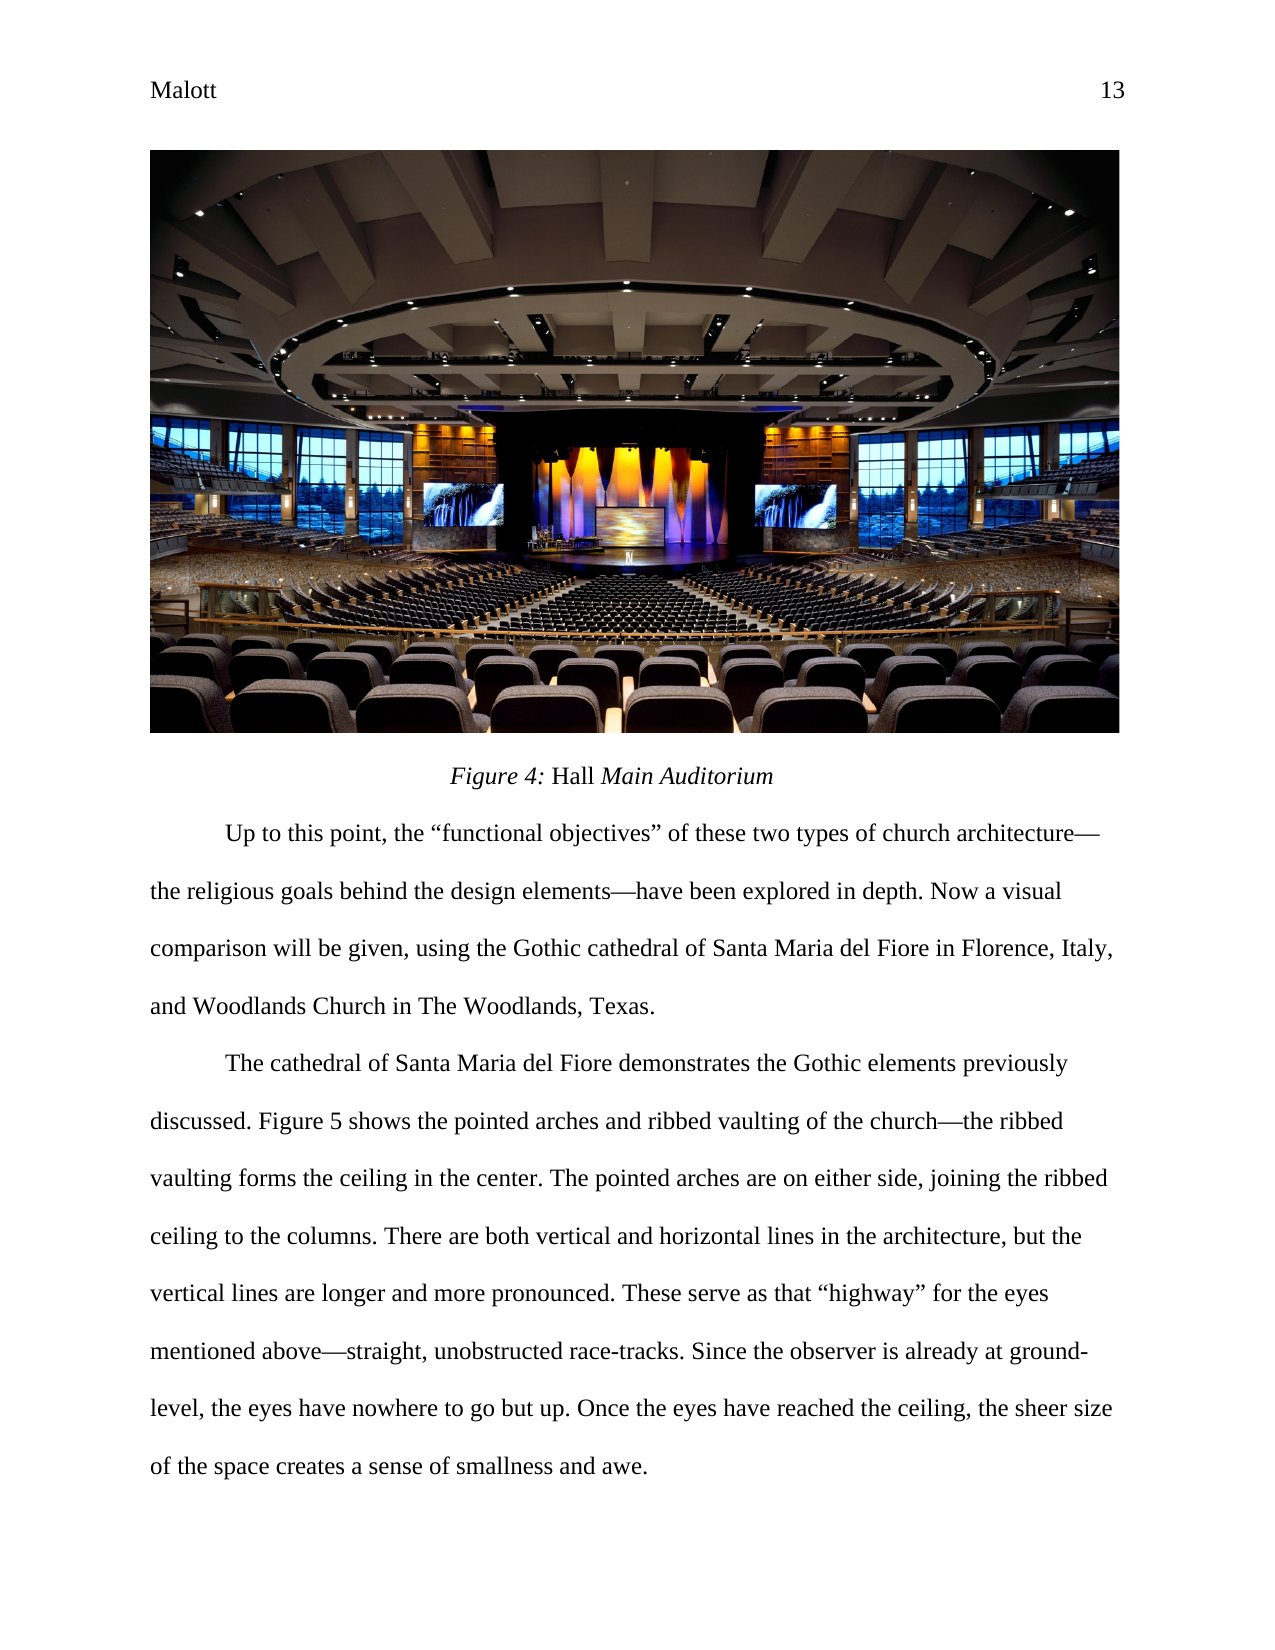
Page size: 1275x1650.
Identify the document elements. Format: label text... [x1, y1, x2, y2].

text Up to this point, the “functional objectives” of these two types of church architecture—the religious goals behind the design elements—have been explored in depth. Now a visual comparison will be given, using the Gothic cathedral of Santa Maria del Fiore in Florence, Italy, and Woodlands Church in The Woodlands, Texas. [150, 818, 1125, 1020]
picture [150, 150, 1120, 733]
text The cathedral of Santa Maria del Fiore demonstrates the Gothic elements previously discussed. Figure 5 shows the pointed arches and ribbed vaulting of the church—the ribbed vaulting forms the ceiling in the center. The pointed arches are on either side, joining the ribbed ceiling to the columns. There are both vertical and horizontal lines in the architecture, but the vertical lines are longer and more pronounced. These serve as that “highway” for the eyes mentioned above—straight, unobstructed race-tracks. Since the observer is already at ground-level, the eyes have nowhere to go but up. Once the eyes have reached the ceiling, the sheer size of the space creates a sense of smallness and awe. [150, 1048, 1125, 1480]
